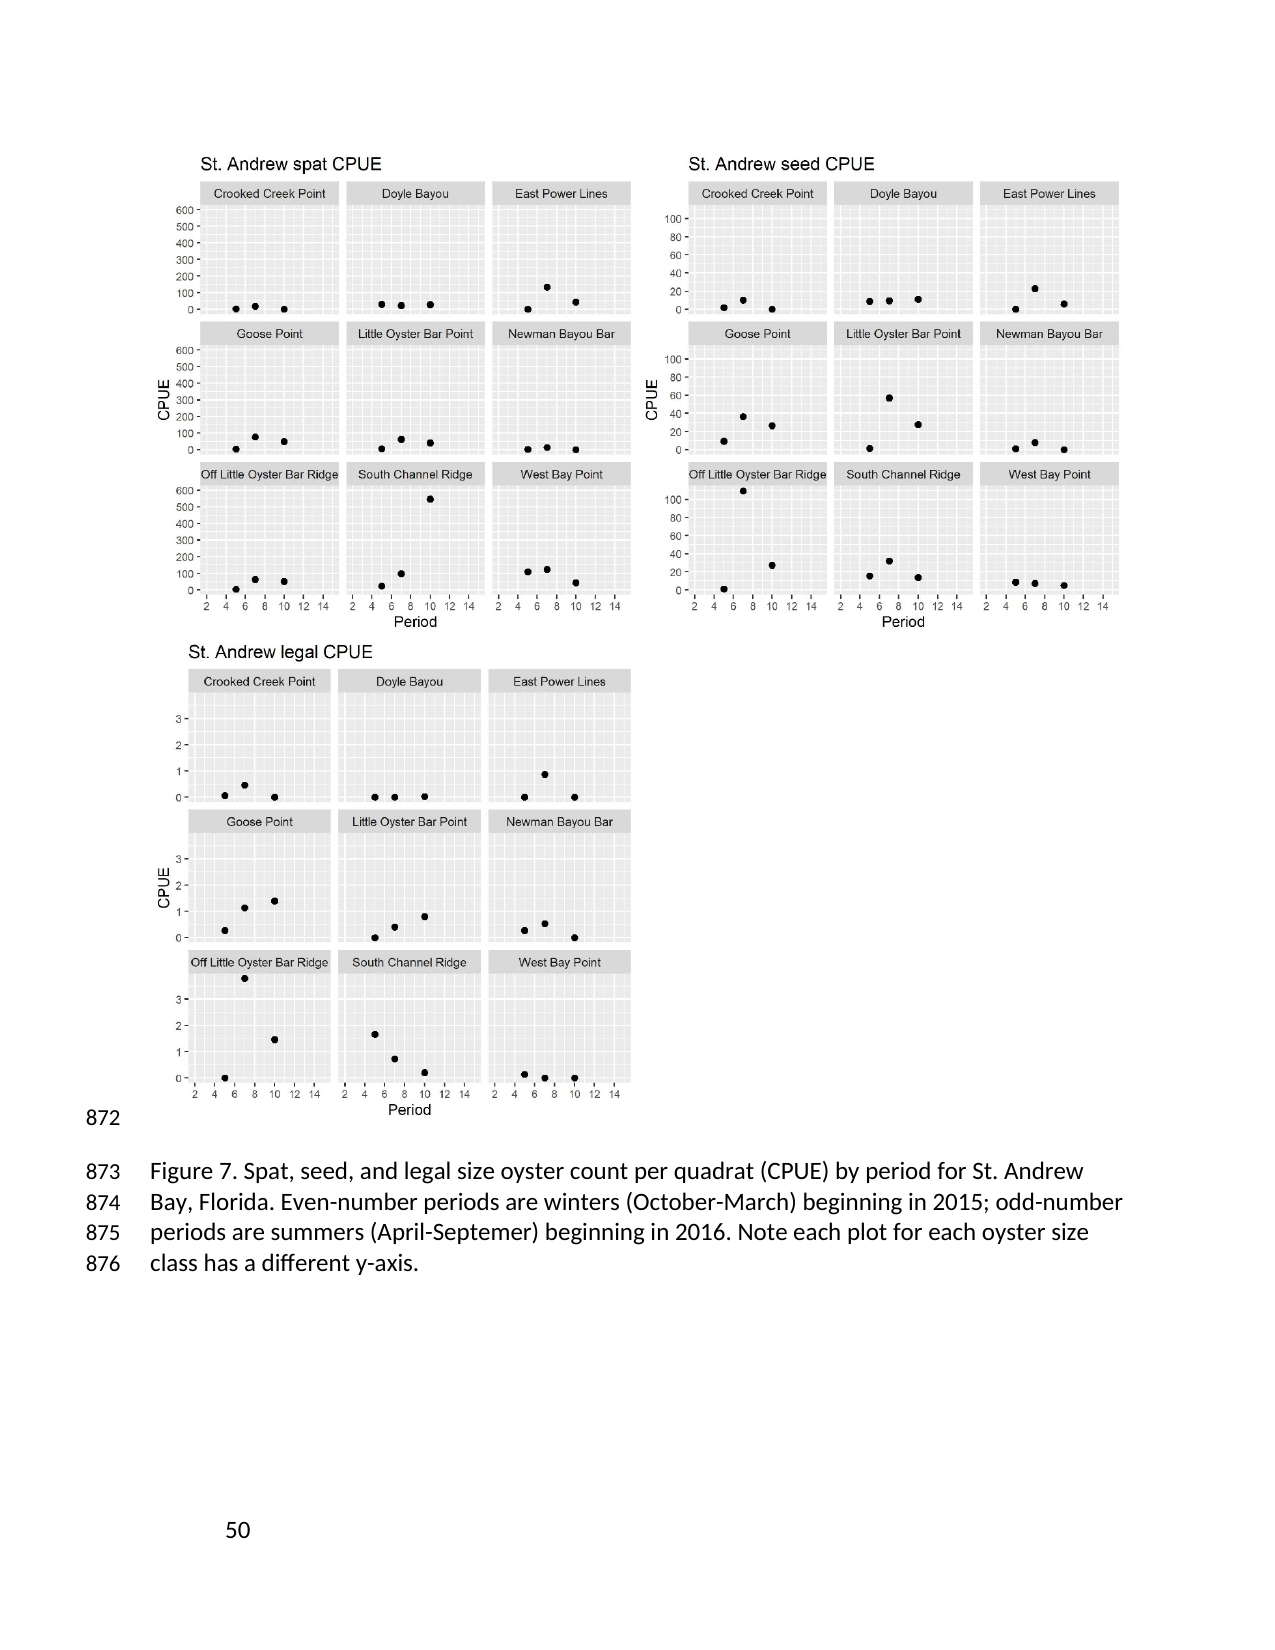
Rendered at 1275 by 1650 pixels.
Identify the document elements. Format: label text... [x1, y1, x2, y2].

text Figure 7. Spat, seed, and legal size oyster count per quadrat (CPUE) by period for St. Andrew Bay, Florida. Even-number periods are winters (October-March) beginning in 2015; odd-number periods are summers (April-Septemer) beginning in 2016. Note each plot for each oyster size class has a different y-axis. [150, 1156, 1125, 1278]
picture [150, 150, 1125, 1125]
